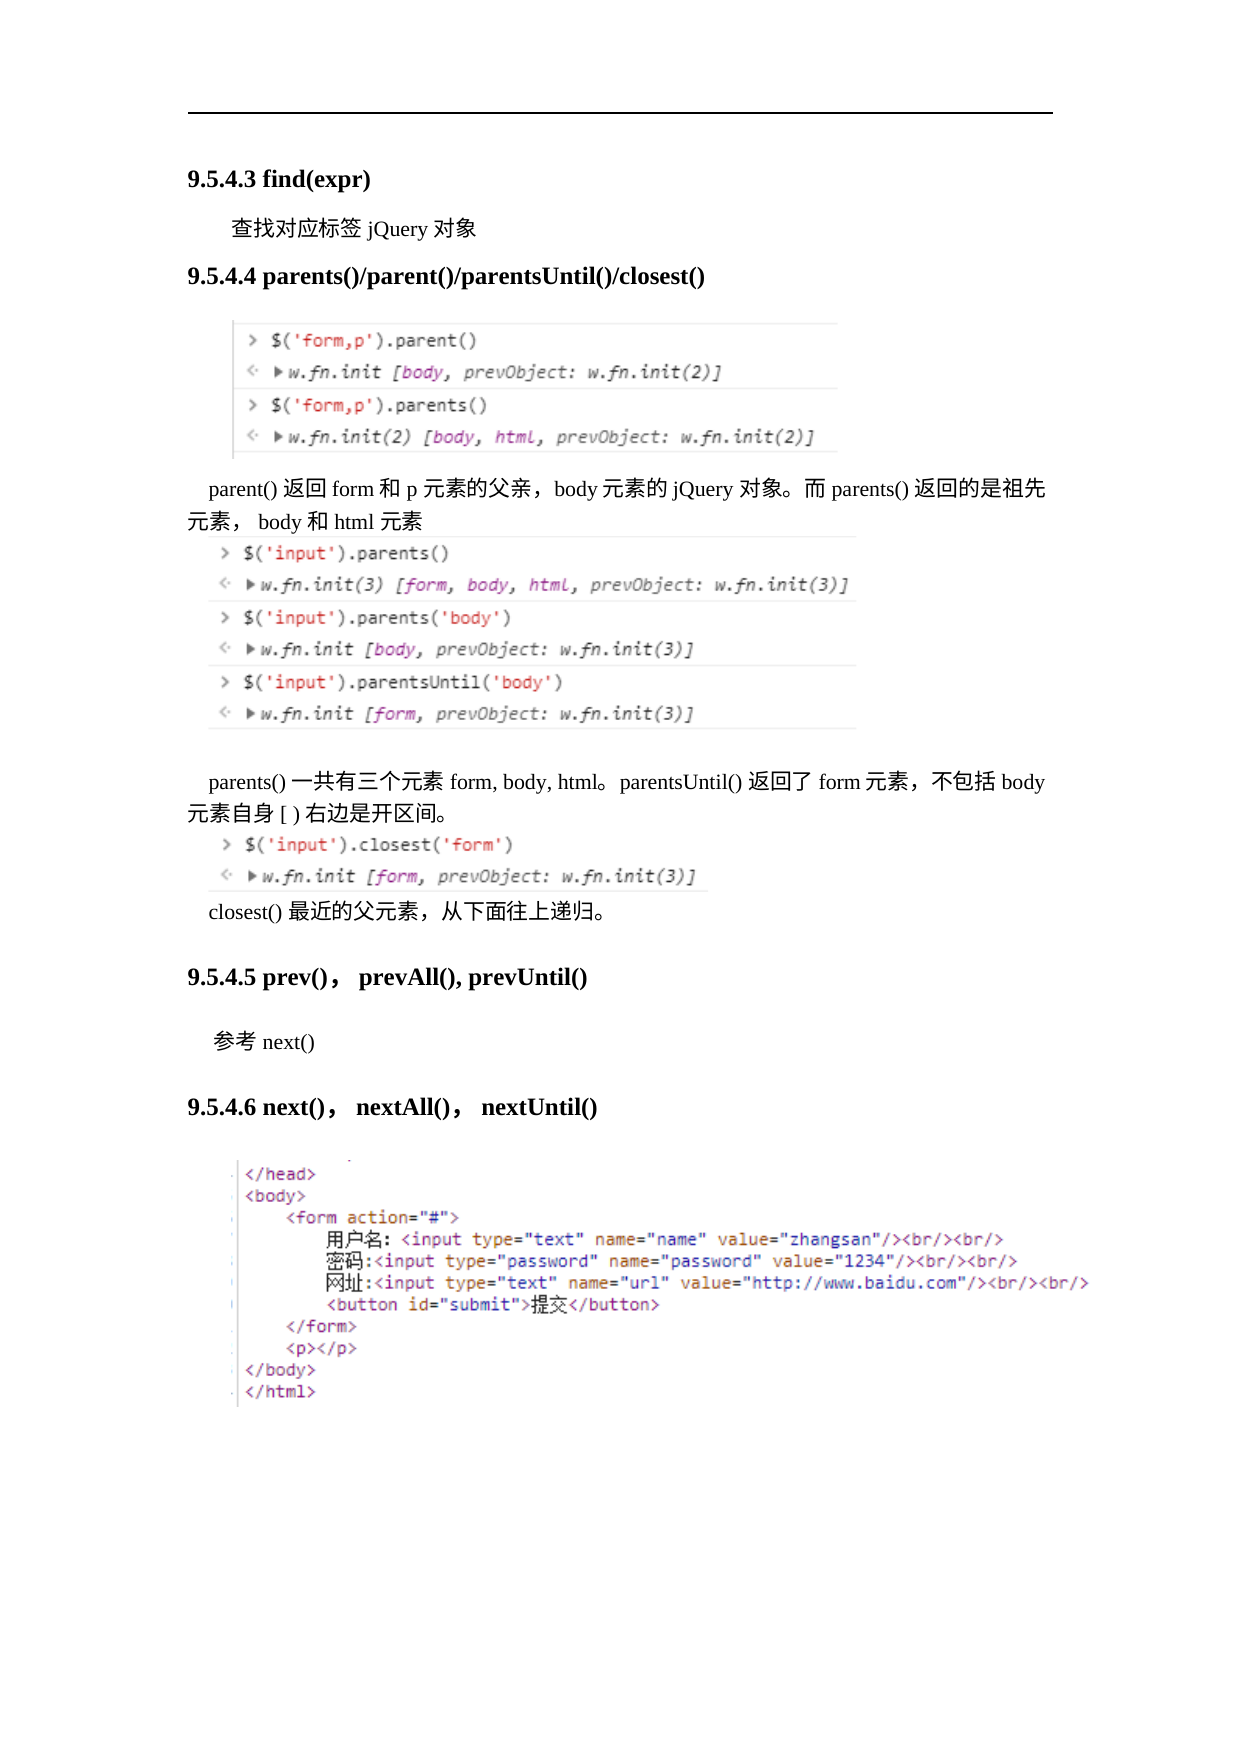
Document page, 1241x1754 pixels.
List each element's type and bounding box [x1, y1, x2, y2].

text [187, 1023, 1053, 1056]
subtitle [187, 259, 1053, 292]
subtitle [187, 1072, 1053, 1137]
picture [208, 536, 857, 731]
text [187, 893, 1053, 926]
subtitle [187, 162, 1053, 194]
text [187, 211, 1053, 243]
picture [208, 829, 709, 892]
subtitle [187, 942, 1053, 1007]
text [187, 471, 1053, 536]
picture [231, 320, 838, 459]
picture [231, 1160, 1097, 1407]
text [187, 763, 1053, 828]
